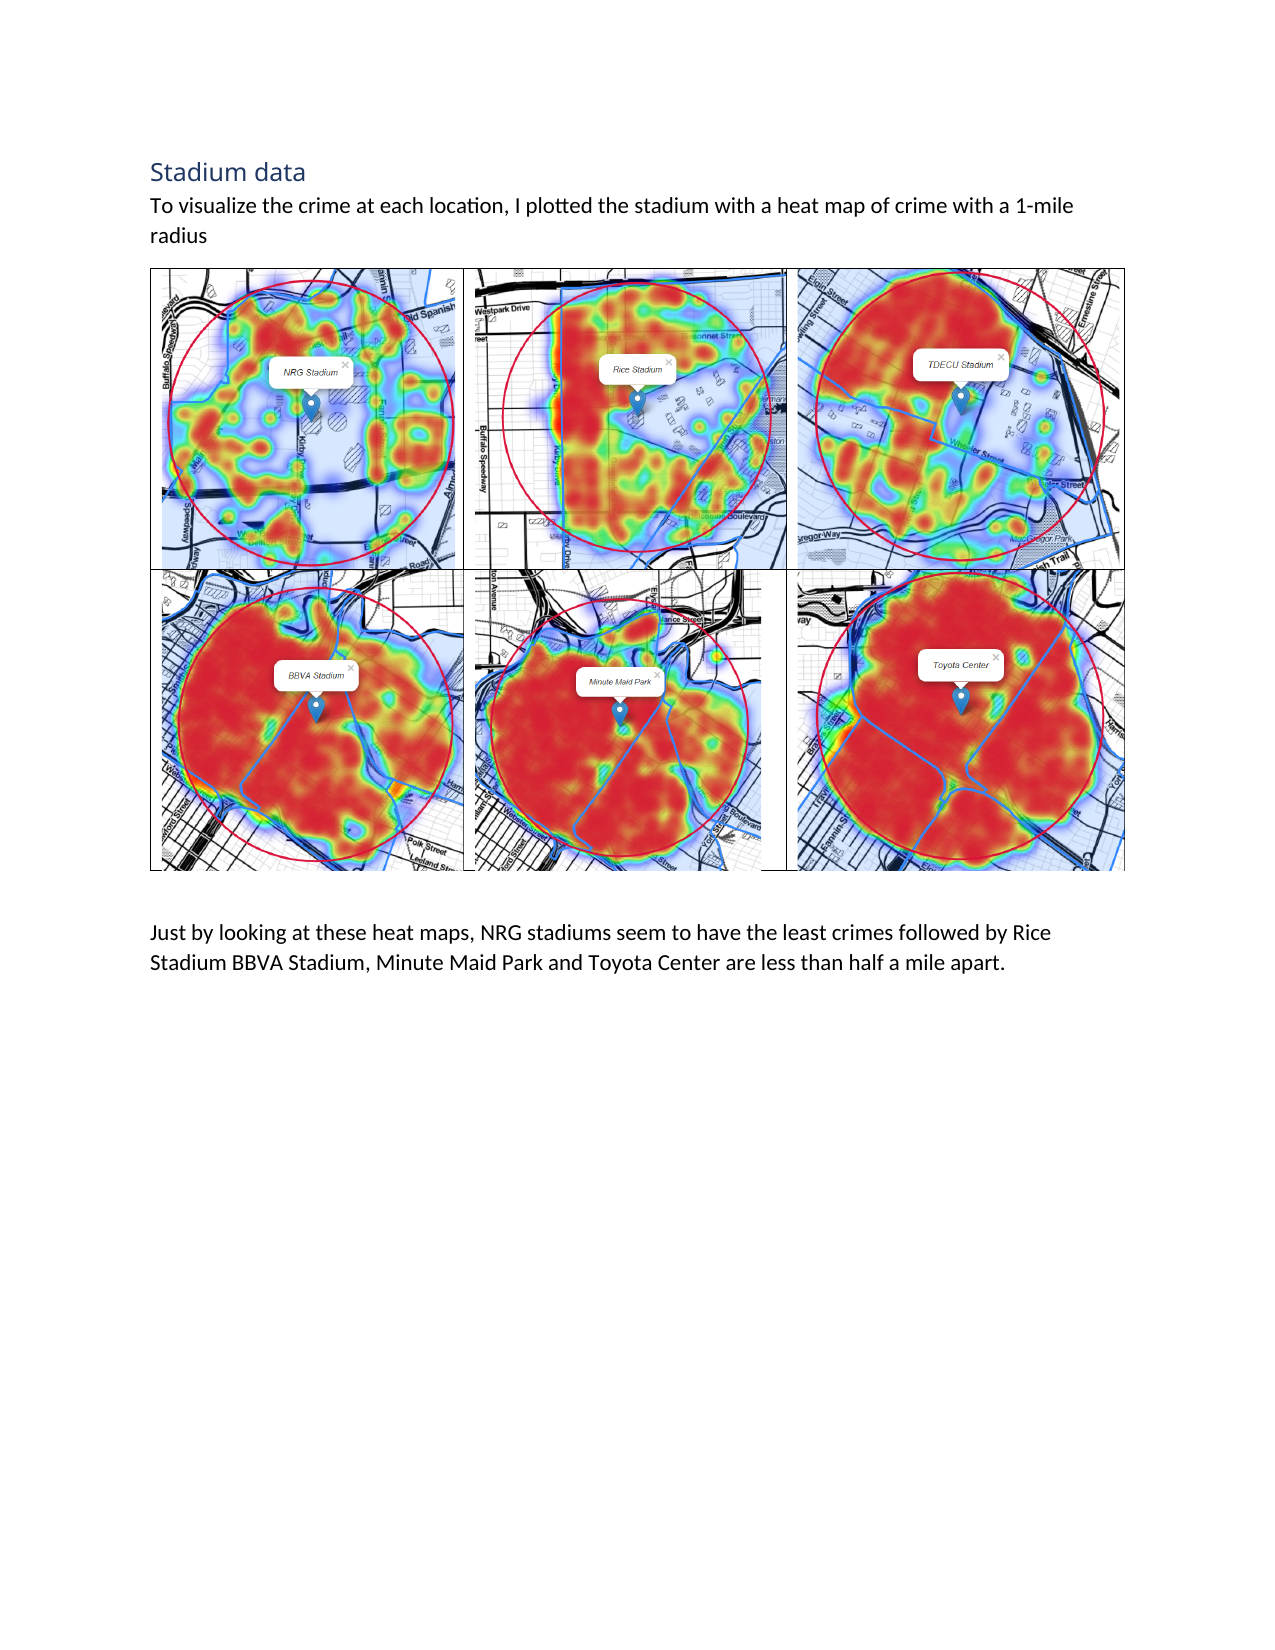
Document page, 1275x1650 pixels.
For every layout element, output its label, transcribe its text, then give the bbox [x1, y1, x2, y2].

text To visualize the crime at each location, I plotted the stadium with a heat map of crime with a 1-mile radius [150, 191, 1125, 249]
table_cell [151, 570, 161, 870]
picture [475, 269, 787, 569]
table_header [787, 269, 797, 569]
table_cell [464, 570, 475, 870]
table_header [464, 269, 475, 569]
table_header [151, 269, 161, 569]
picture [161, 269, 456, 569]
picture [475, 570, 762, 871]
text Just by looking at these heat maps, NRG stadiums seem to have the least crimes followed by Rice Stadium BBVA Stadium, Minute Maid Park and Toyota Center are less than half a mile apart. [150, 918, 1125, 976]
picture [797, 269, 1120, 569]
table_header [456, 269, 463, 569]
picture [161, 570, 464, 871]
table_cell [762, 570, 786, 870]
picture [797, 570, 1125, 871]
subtitle Stadium data [150, 154, 1125, 188]
table_header [1120, 269, 1124, 569]
table_cell [787, 570, 797, 870]
